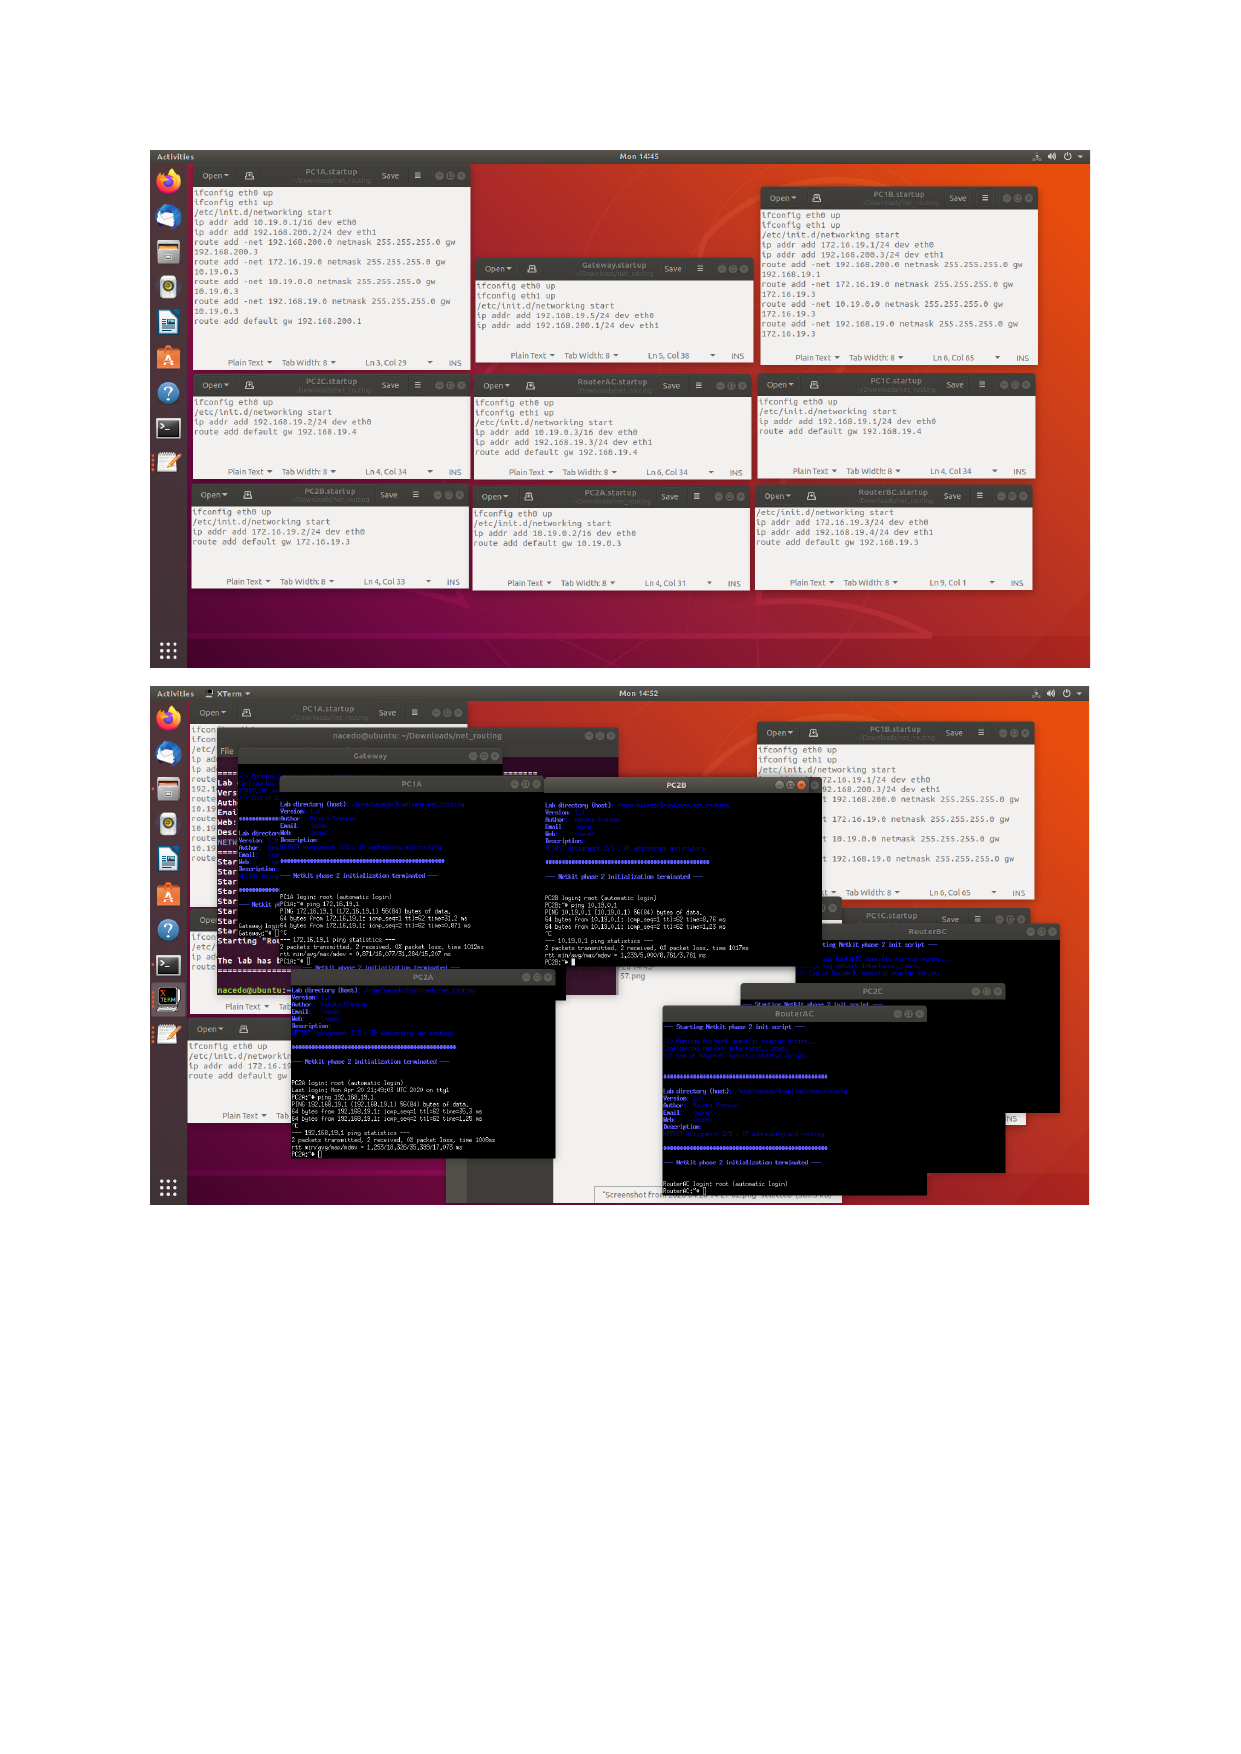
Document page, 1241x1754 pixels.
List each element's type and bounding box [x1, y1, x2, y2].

picture [150, 150, 1091, 668]
picture [150, 686, 1090, 1205]
